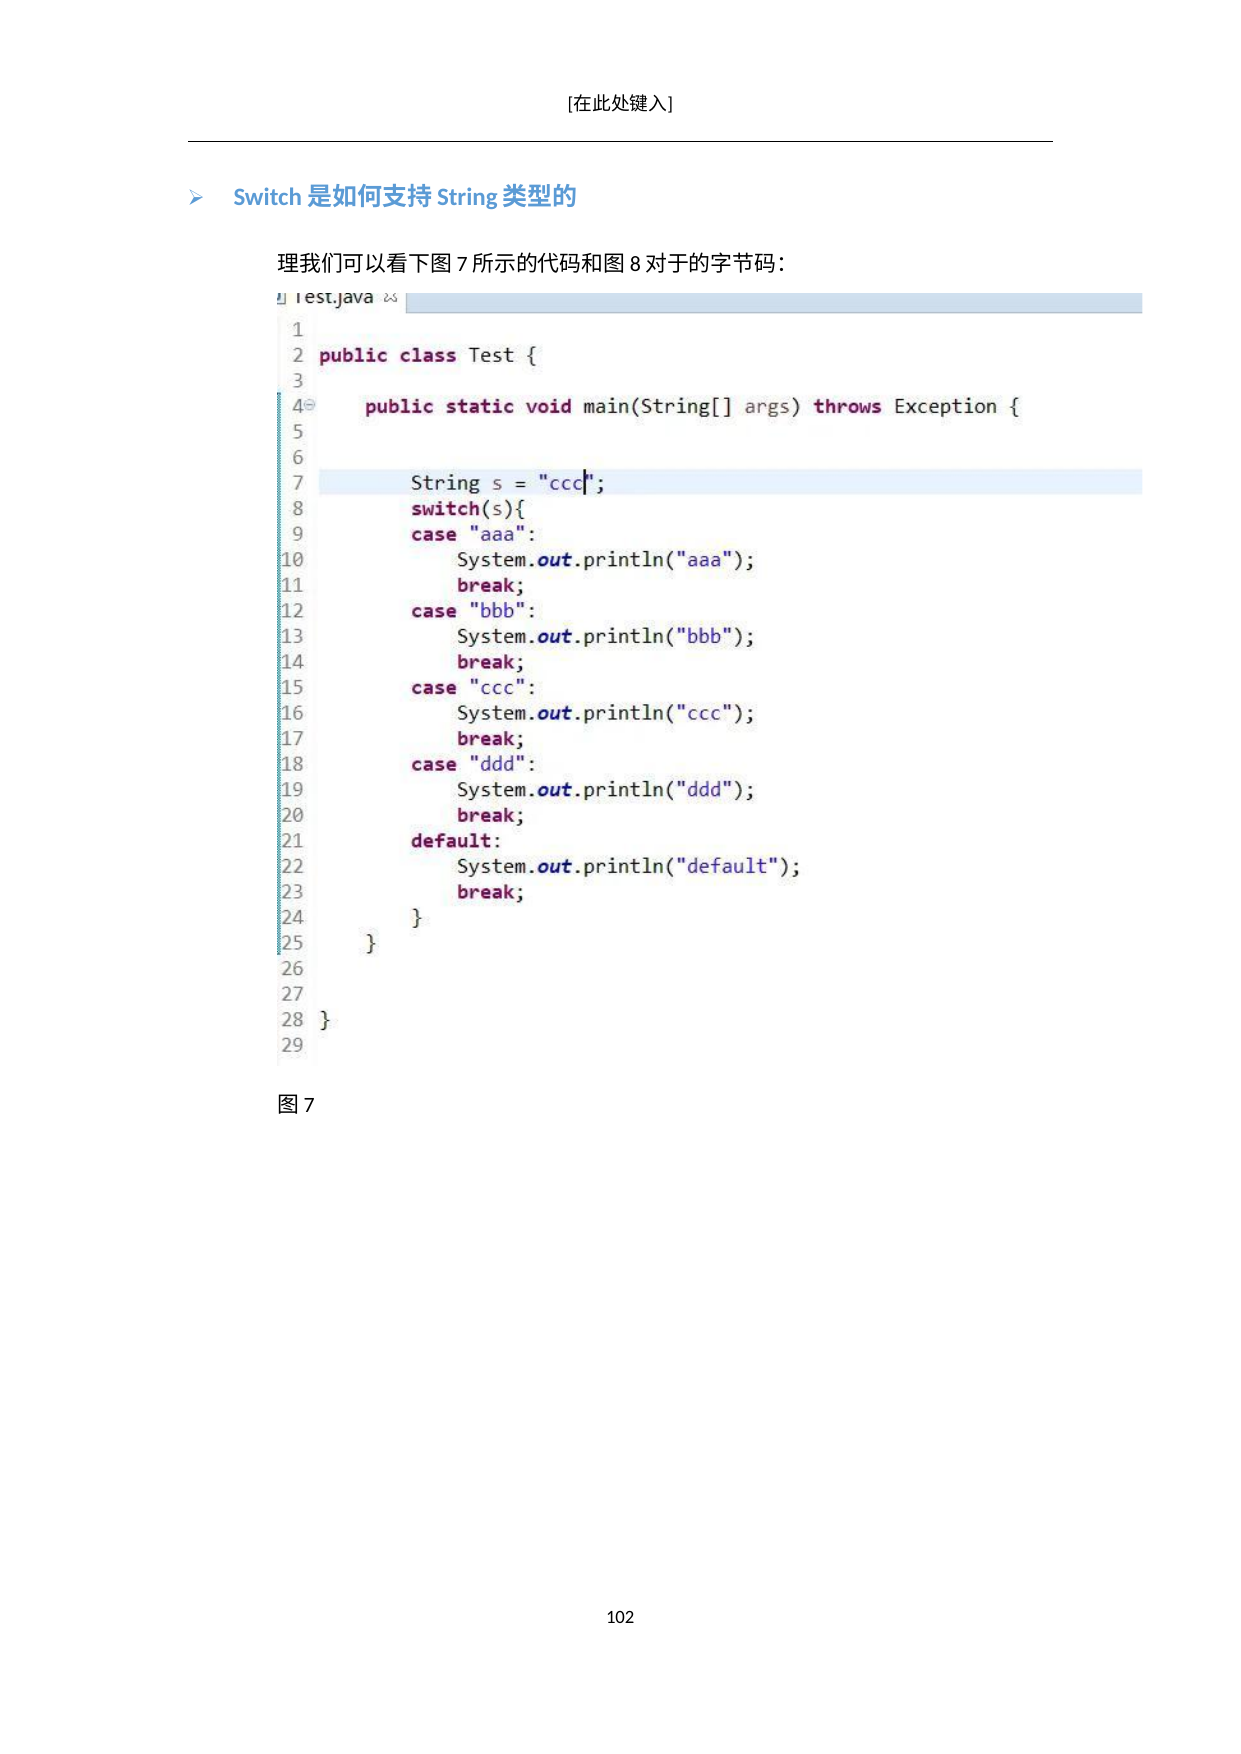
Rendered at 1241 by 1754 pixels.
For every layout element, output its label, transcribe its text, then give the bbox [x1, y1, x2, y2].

picture [277, 293, 1143, 1066]
list Switch是如何支持String类型的 [187, 162, 1053, 227]
list 图7 [233, 1087, 1053, 1119]
list 理我们可以看下图7所示的代码和图8对于的字节码： [233, 245, 1053, 278]
